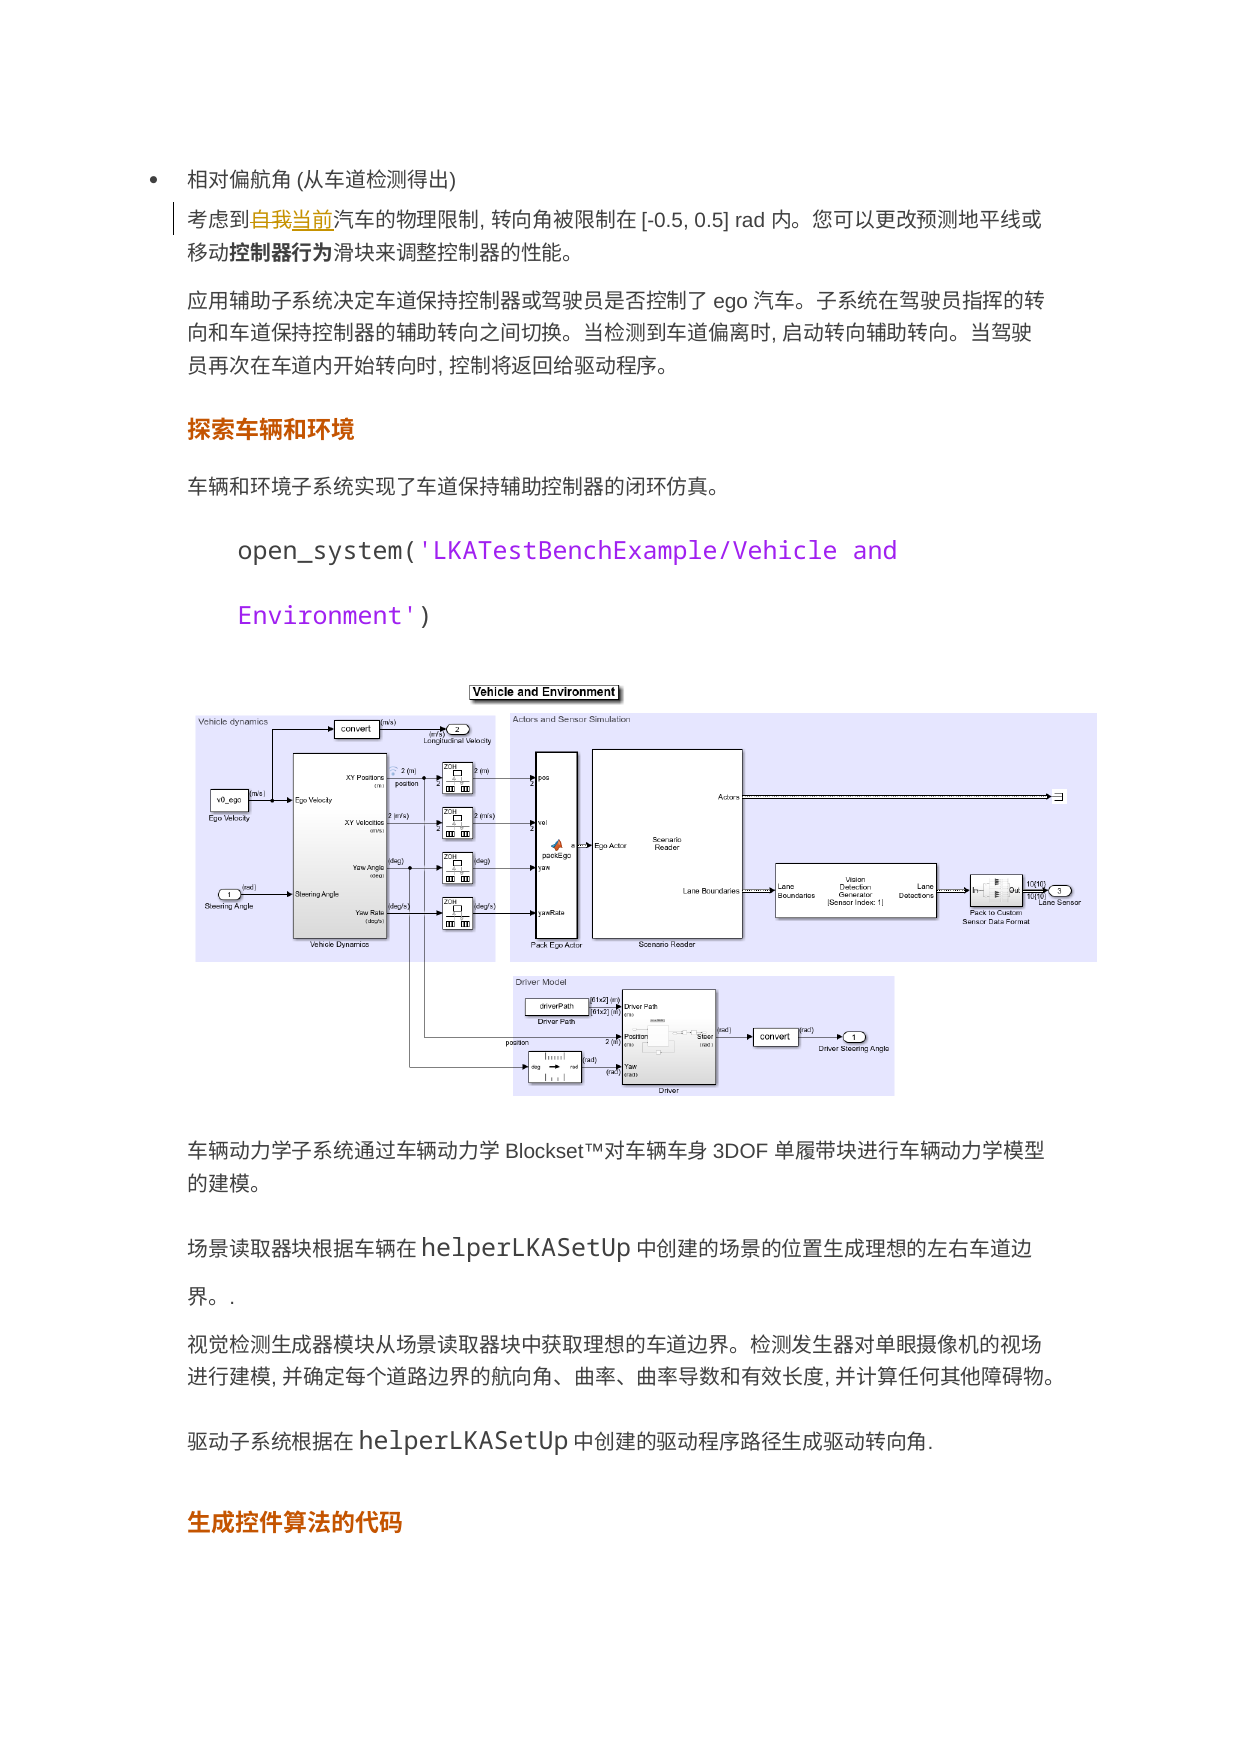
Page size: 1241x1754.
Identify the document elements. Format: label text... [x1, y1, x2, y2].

text 车辆和环境子系统实现了车道保持辅助控制器的闭环仿真。 [187, 469, 1053, 501]
text 考虑到汽车的物理限制, 转向角被限制在 [-0.5, 0.5] rad 内。您可以更改预测地平线或移动控制器行为滑块来调整控制器的性能。 [187, 202, 1053, 267]
list 相对偏航角 (从车道检测得出) [150, 162, 1053, 194]
subtitle 探索车辆和环境 [187, 396, 1053, 461]
subtitle 生成控件算法的代码 [187, 1488, 1053, 1553]
text open_system('LKATestBenchExample/Vehicle and Environment') [237, 517, 1053, 647]
text 车辆动力学子系统通过车辆动力学 Blockset™对车辆车身3DOF 单履带块进行车辆动力学模型的建模。 [187, 1133, 1053, 1198]
text 场景读取器块根据车辆在helperLKASetUp中创建的场景的位置生成理想的左右车道边界。. [187, 1214, 1053, 1311]
text 应用辅助子系统决定车道保持控制器或驾驶员是否控制了 ego 汽车。子系统在驾驶员指挥的转向和车道保持控制器的辅助转向之间切换。当检测到车道偏离时, 启动转向辅助转向。当驾驶员再次在车道内开始转向时, 控制将返回给驱动程序。 [187, 283, 1053, 380]
text 视觉检测生成器模块从场景读取器块中获取理想的车道边界。检测发生器对单眼摄像机的视场进行建模, 并确定每个道路边界的航向角、曲率、曲率导数和有效长度, 并计算任何其他障碍物。 [187, 1327, 1053, 1392]
picture [187, 677, 1105, 1104]
text 驱动子系统根据在helperLKASetUp中创建的驱动程序路径生成驱动转向角. [187, 1408, 1053, 1473]
